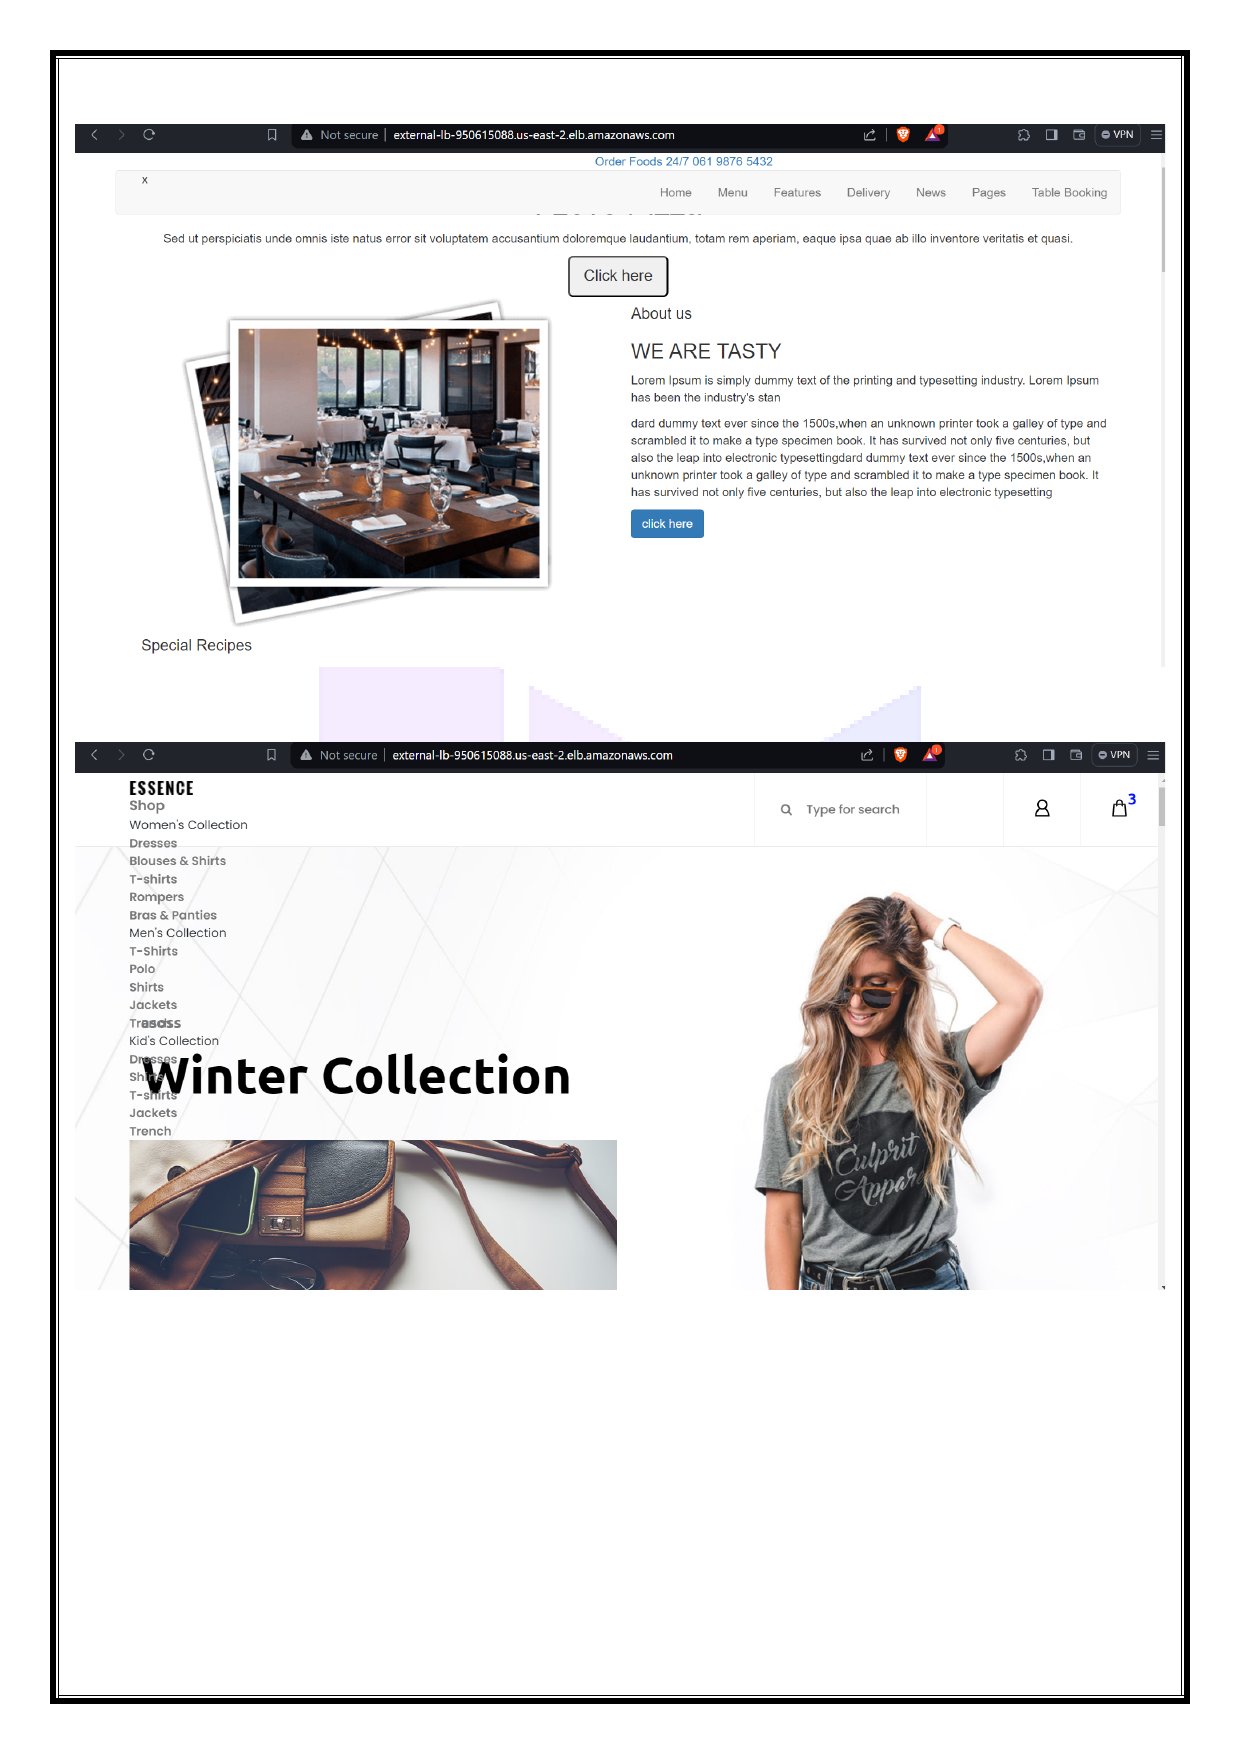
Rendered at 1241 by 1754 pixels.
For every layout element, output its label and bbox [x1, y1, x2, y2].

picture [75, 742, 1166, 1290]
picture [75, 124, 1166, 667]
